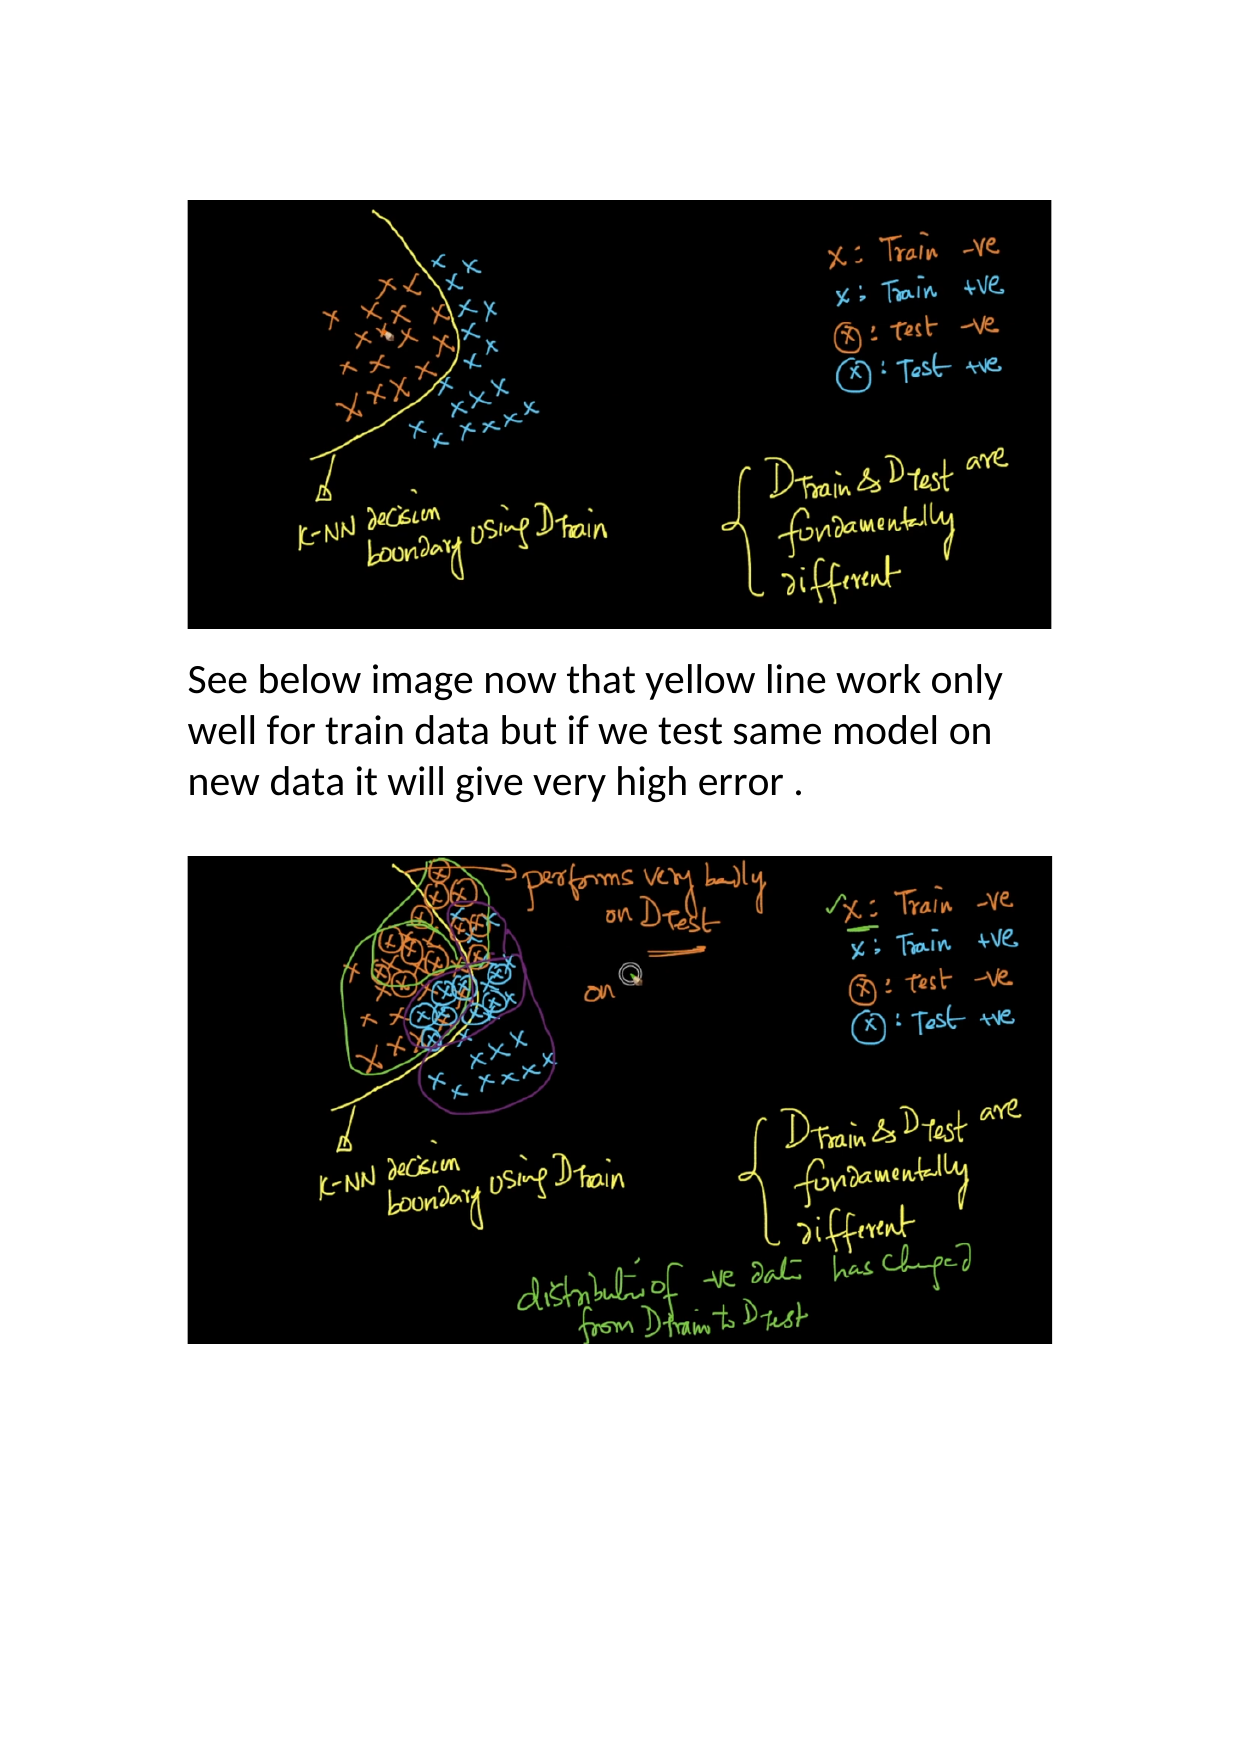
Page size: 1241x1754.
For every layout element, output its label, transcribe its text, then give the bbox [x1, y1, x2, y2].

picture [187, 856, 1053, 1344]
picture [187, 200, 1052, 629]
list See below image now that yellow line work only well for train data but if we test same model on new data it will give very high error . [187, 653, 1053, 806]
